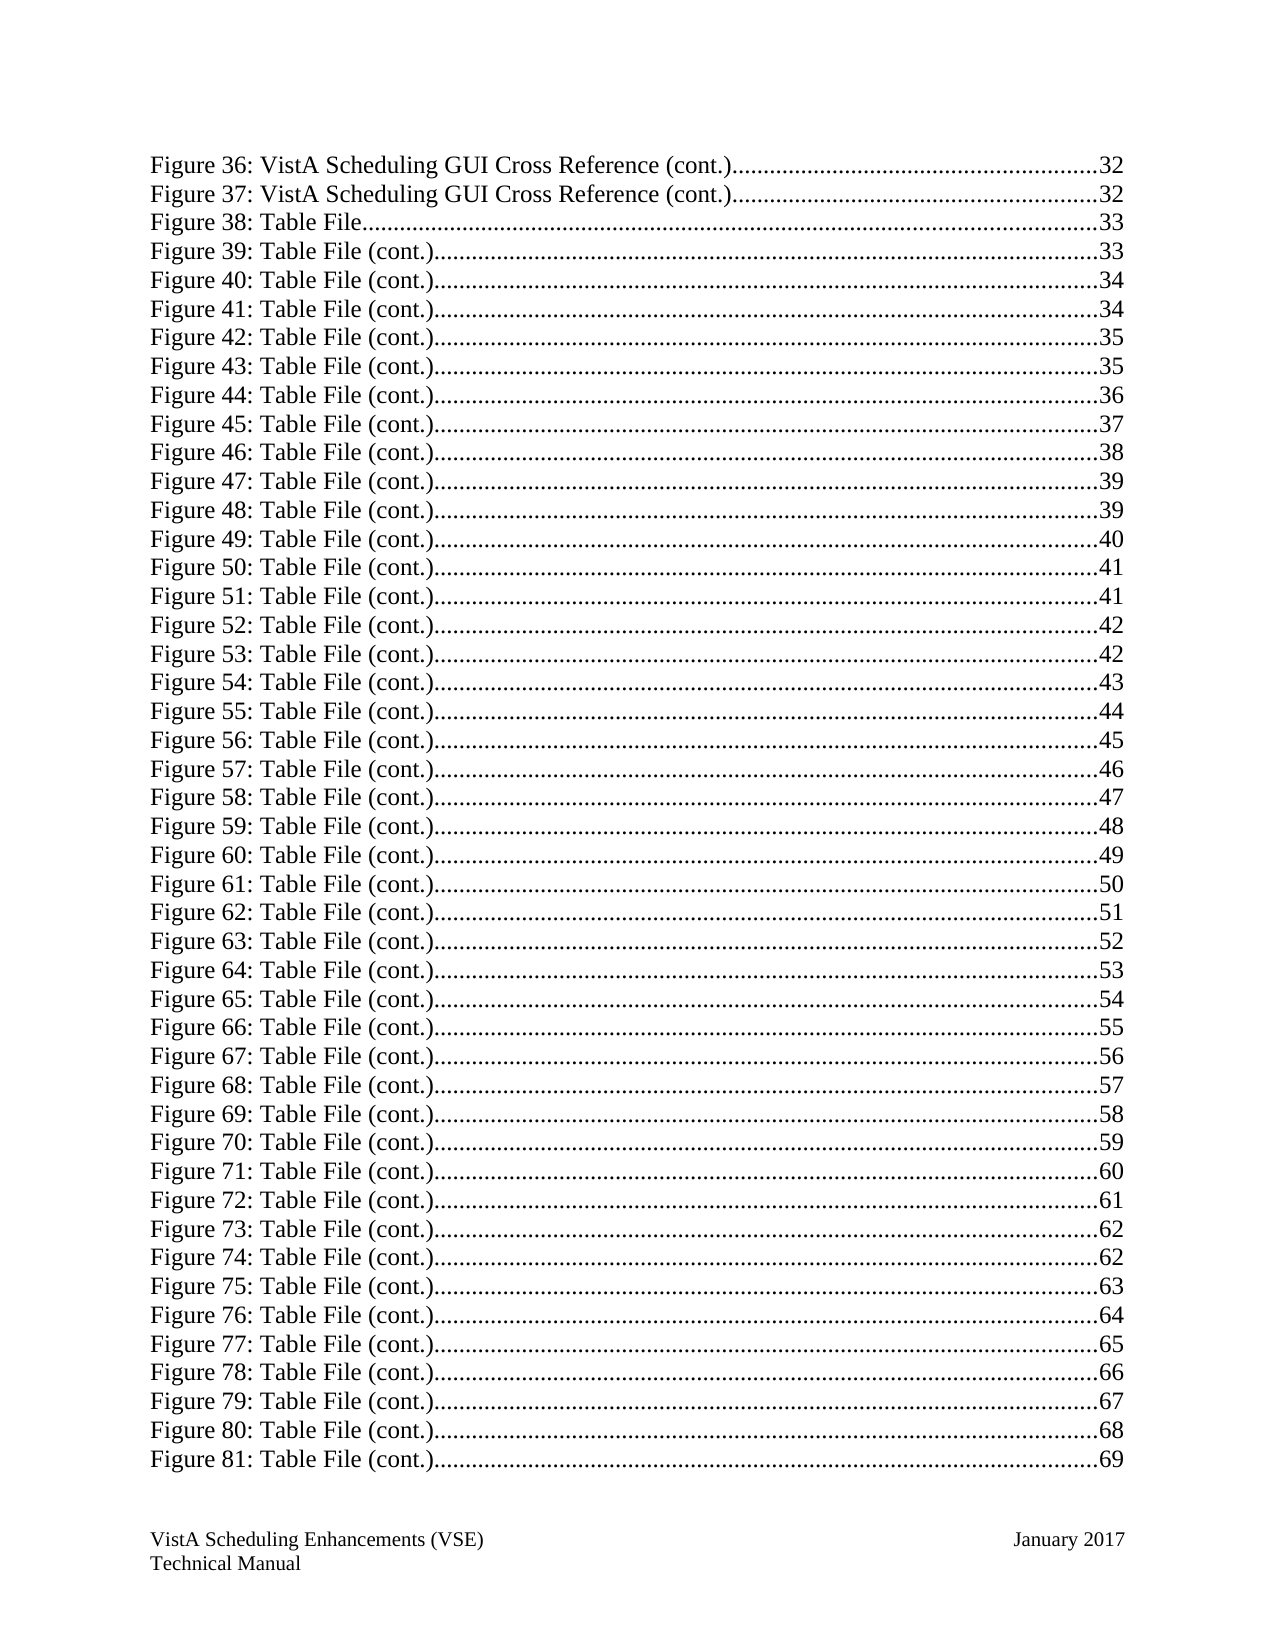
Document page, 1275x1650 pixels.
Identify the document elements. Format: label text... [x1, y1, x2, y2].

text Figure 44: Table File (cont.) 36 [150, 380, 1125, 409]
text Figure 66: Table File (cont.) 55 [150, 1012, 1125, 1041]
text Figure 68: Table File (cont.) 57 [150, 1070, 1125, 1099]
text Figure 61: Table File (cont.) 50 [150, 869, 1125, 897]
text Figure 38: Table File 33 [150, 207, 1125, 236]
text Figure 48: Table File (cont.) 39 [150, 495, 1125, 524]
text Figure 51: Table File (cont.) 41 [150, 581, 1125, 610]
text Figure 57: Table File (cont.) 46 [150, 754, 1125, 782]
text Figure 80: Table File (cont.) 68 [150, 1415, 1125, 1444]
text Figure 77: Table File (cont.) 65 [150, 1329, 1125, 1357]
text Figure 69: Table File (cont.) 58 [150, 1099, 1125, 1127]
text Figure 72: Table File (cont.) 61 [150, 1185, 1125, 1214]
text Figure 39: Table File (cont.) 33 [150, 236, 1125, 265]
text Figure 46: Table File (cont.) 38 [150, 437, 1125, 466]
text Figure 56: Table File (cont.) 45 [150, 725, 1125, 754]
text Figure 65: Table File (cont.) 54 [150, 984, 1125, 1012]
text Figure 45: Table File (cont.) 37 [150, 409, 1125, 437]
text Figure 67: Table File (cont.) 56 [150, 1041, 1125, 1070]
text Figure 73: Table File (cont.) 62 [150, 1214, 1125, 1242]
text Figure 52: Table File (cont.) 42 [150, 610, 1125, 639]
text Figure 37: VistA Scheduling GUI Cross Reference (cont.) 32 [150, 179, 1125, 207]
text Figure 75: Table File (cont.) 63 [150, 1271, 1125, 1300]
text Figure 55: Table File (cont.) 44 [150, 696, 1125, 725]
text Figure 60: Table File (cont.) 49 [150, 840, 1125, 869]
text Figure 70: Table File (cont.) 59 [150, 1127, 1125, 1156]
text Figure 64: Table File (cont.) 53 [150, 955, 1125, 984]
text Figure 36: VistA Scheduling GUI Cross Reference (cont.) 32 [150, 150, 1125, 179]
text Figure 47: Table File (cont.) 39 [150, 466, 1125, 495]
text Figure 76: Table File (cont.) 64 [150, 1300, 1125, 1329]
text Figure 58: Table File (cont.) 47 [150, 782, 1125, 811]
text Figure 62: Table File (cont.) 51 [150, 897, 1125, 926]
text Figure 49: Table File (cont.) 40 [150, 524, 1125, 552]
text Figure 63: Table File (cont.) 52 [150, 926, 1125, 955]
text Figure 71: Table File (cont.) 60 [150, 1156, 1125, 1185]
text Figure 40: Table File (cont.) 34 [150, 265, 1125, 294]
text Figure 50: Table File (cont.) 41 [150, 552, 1125, 581]
text Figure 42: Table File (cont.) 35 [150, 322, 1125, 351]
text Figure 59: Table File (cont.) 48 [150, 811, 1125, 840]
text Figure 81: Table File (cont.) 69 [150, 1444, 1125, 1472]
text Figure 74: Table File (cont.) 62 [150, 1242, 1125, 1271]
text Figure 79: Table File (cont.) 67 [150, 1386, 1125, 1415]
text Figure 41: Table File (cont.) 34 [150, 294, 1125, 322]
text Figure 54: Table File (cont.) 43 [150, 667, 1125, 696]
text Figure 78: Table File (cont.) 66 [150, 1357, 1125, 1386]
text Figure 53: Table File (cont.) 42 [150, 639, 1125, 667]
text Figure 43: Table File (cont.) 35 [150, 351, 1125, 380]
